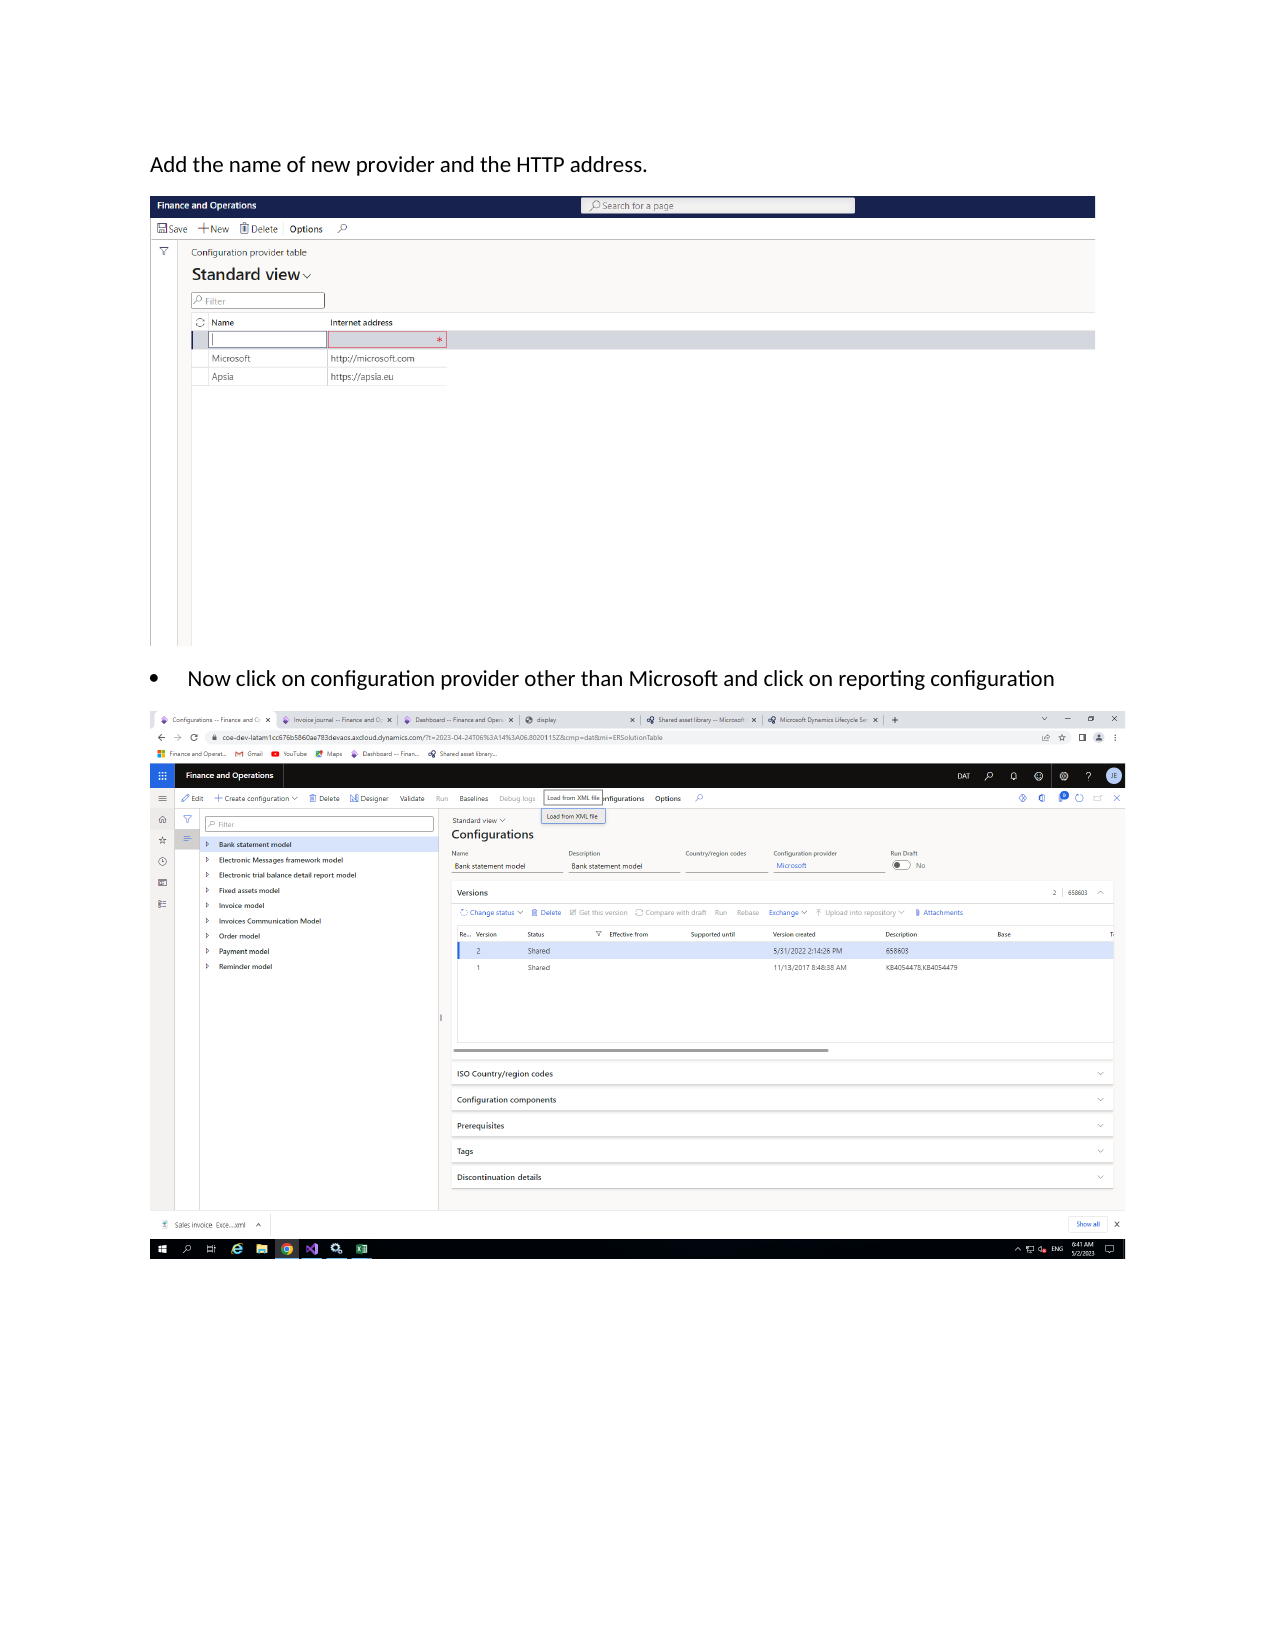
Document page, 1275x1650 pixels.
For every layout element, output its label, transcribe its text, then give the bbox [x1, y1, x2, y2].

list Now click on configuration provider other than Microsoft and click on reporting configuration [150, 664, 1125, 692]
picture [150, 711, 1125, 1259]
picture [150, 196, 1096, 646]
text Add the name of new provider and the HTTP address. [150, 150, 1125, 178]
